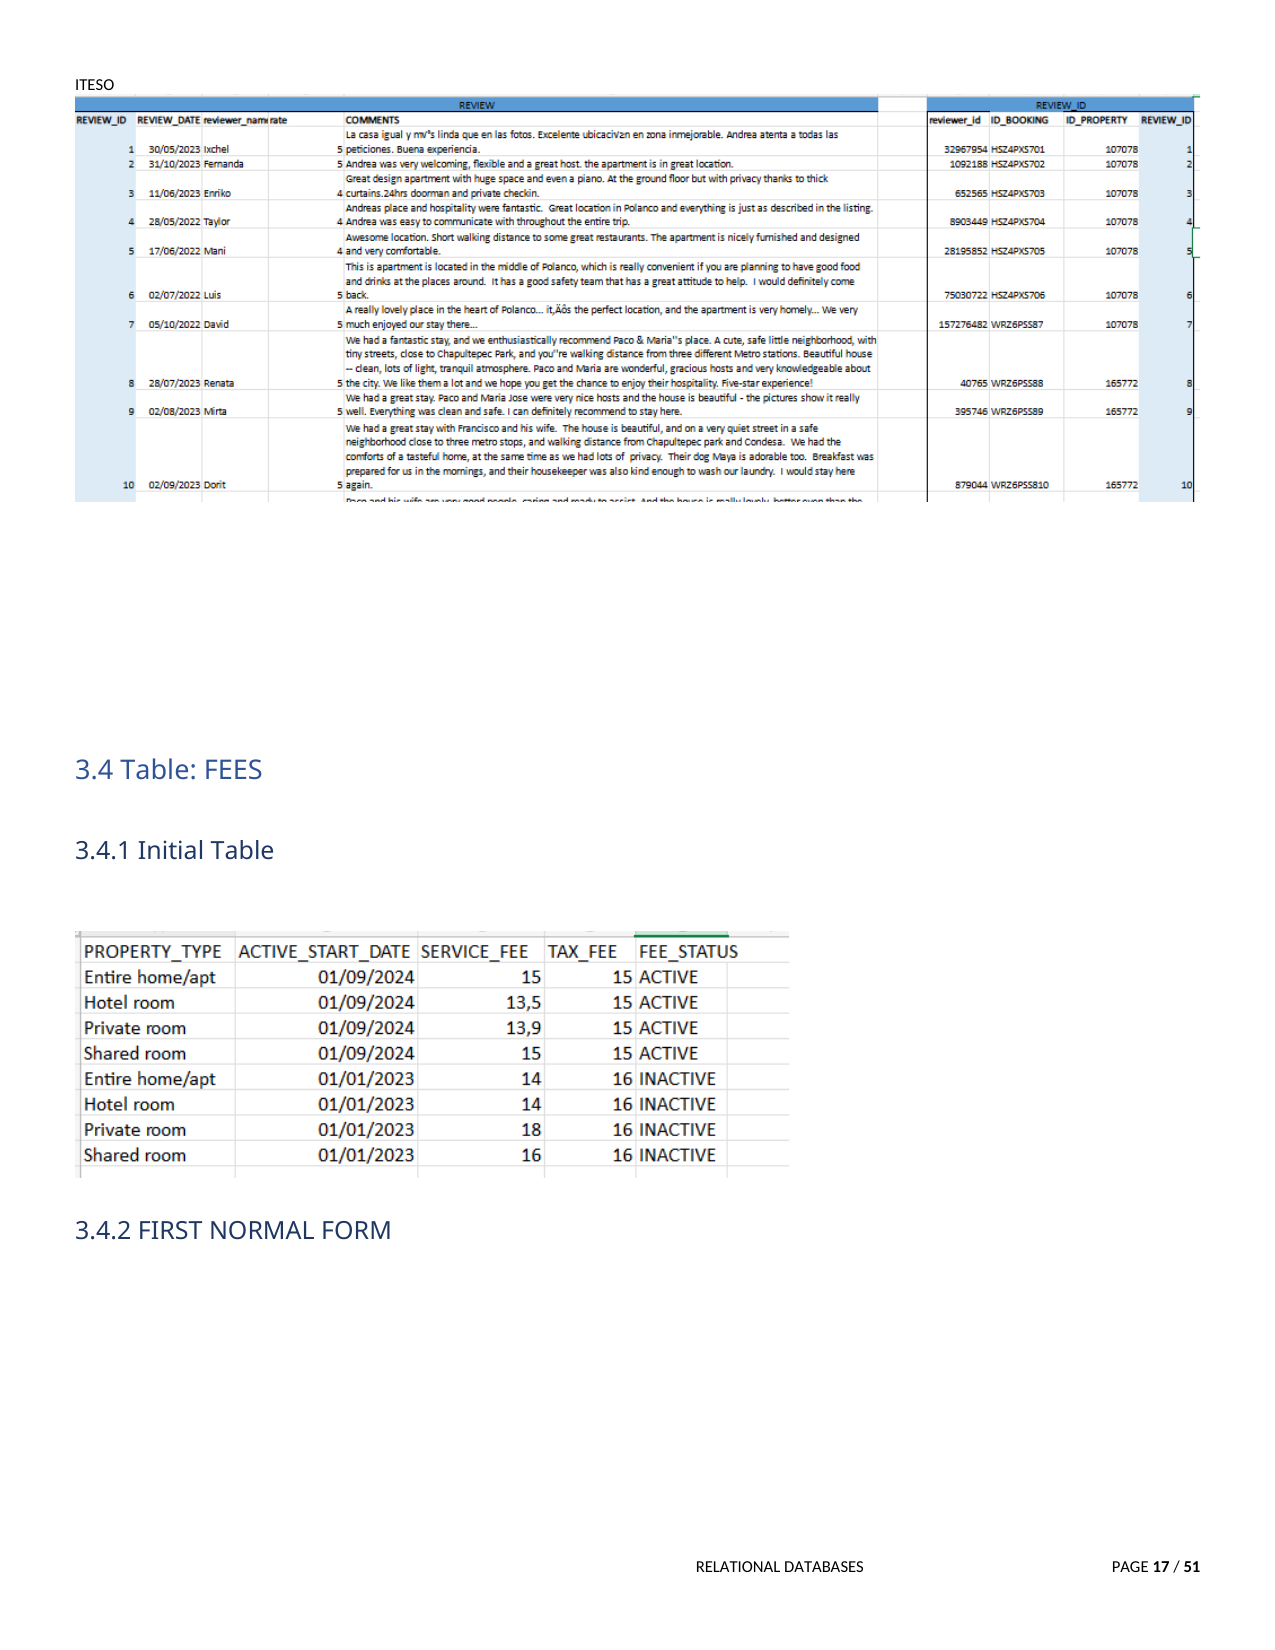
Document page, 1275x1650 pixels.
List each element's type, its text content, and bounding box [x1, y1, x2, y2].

subtitle 3.4.2 FIRST NORMAL FORM [75, 1213, 1200, 1247]
subtitle 3.4.1 Initial Table [75, 832, 1200, 866]
picture [75, 931, 790, 1178]
subtitle 3.4 Table: FEES [75, 750, 1200, 787]
picture [75, 94, 1200, 502]
